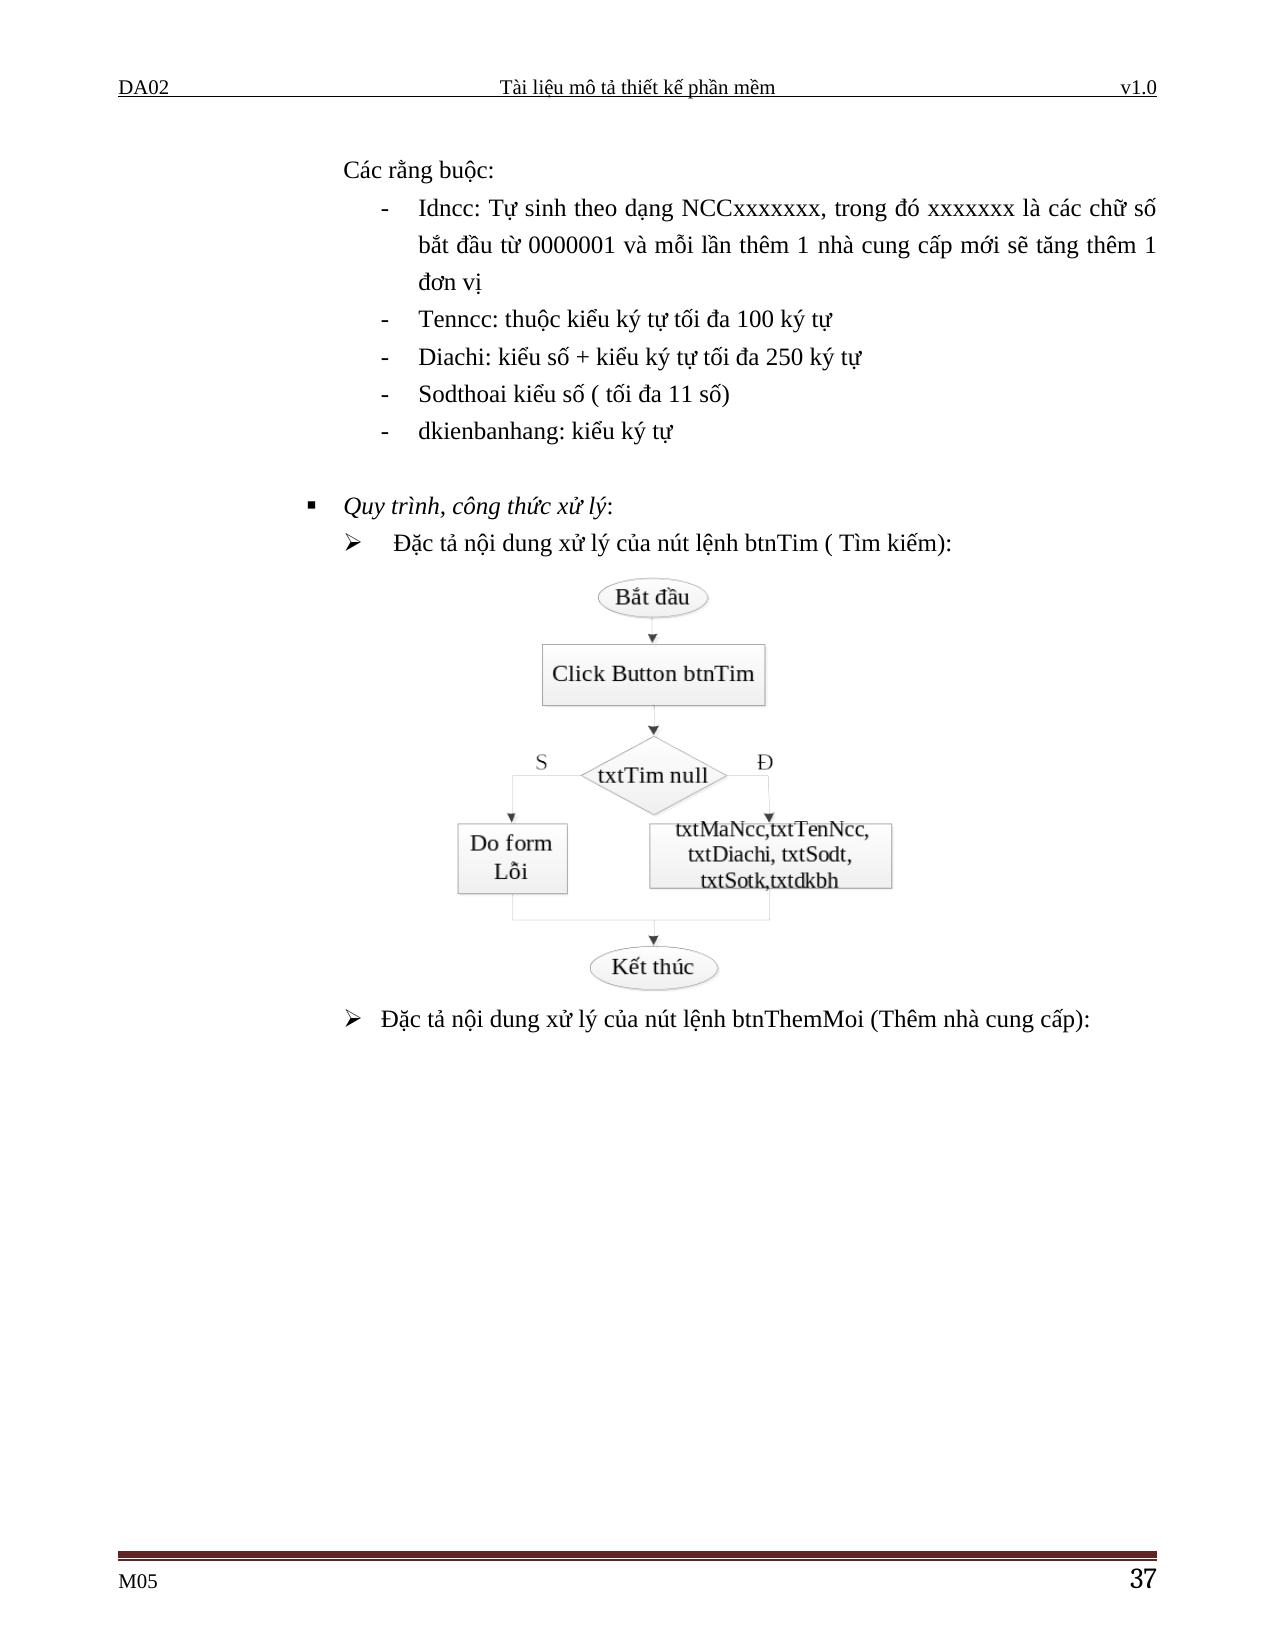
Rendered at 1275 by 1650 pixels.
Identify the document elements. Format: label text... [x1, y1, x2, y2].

list Diachi: kiểu số + kiểu ký tự tối đa 250 ký tự [381, 342, 1157, 371]
list Tenncc: thuộc kiểu ký tự tối đa 100 ký tự [381, 304, 1157, 333]
list Đặc tả nội dung xử lý của nút lệnh btnTim ( Tìm kiếm): [343, 528, 1157, 557]
list Đặc tả nội dung xử lý của nút lệnh btnThemMoi (Thêm nhà cung cấp): [343, 1004, 1157, 1033]
list Quy trình, công thức xử lý: [306, 491, 1157, 520]
list Idncc: Tự sinh theo dạng NCCxxxxxxx, trong đó xxxxxxx là các chữ số bắt đầu từ 0000001 và mỗi lần thêm 1 nhà cung cấp mới sẽ tăng thêm 1 đơn vị [381, 193, 1157, 296]
list Sodthoai kiểu số ( tối đa 11 số) [381, 379, 1157, 408]
list Các rằng buộc: [343, 155, 1157, 184]
list dkienbanhang: kiểu ký tự [381, 416, 1157, 445]
